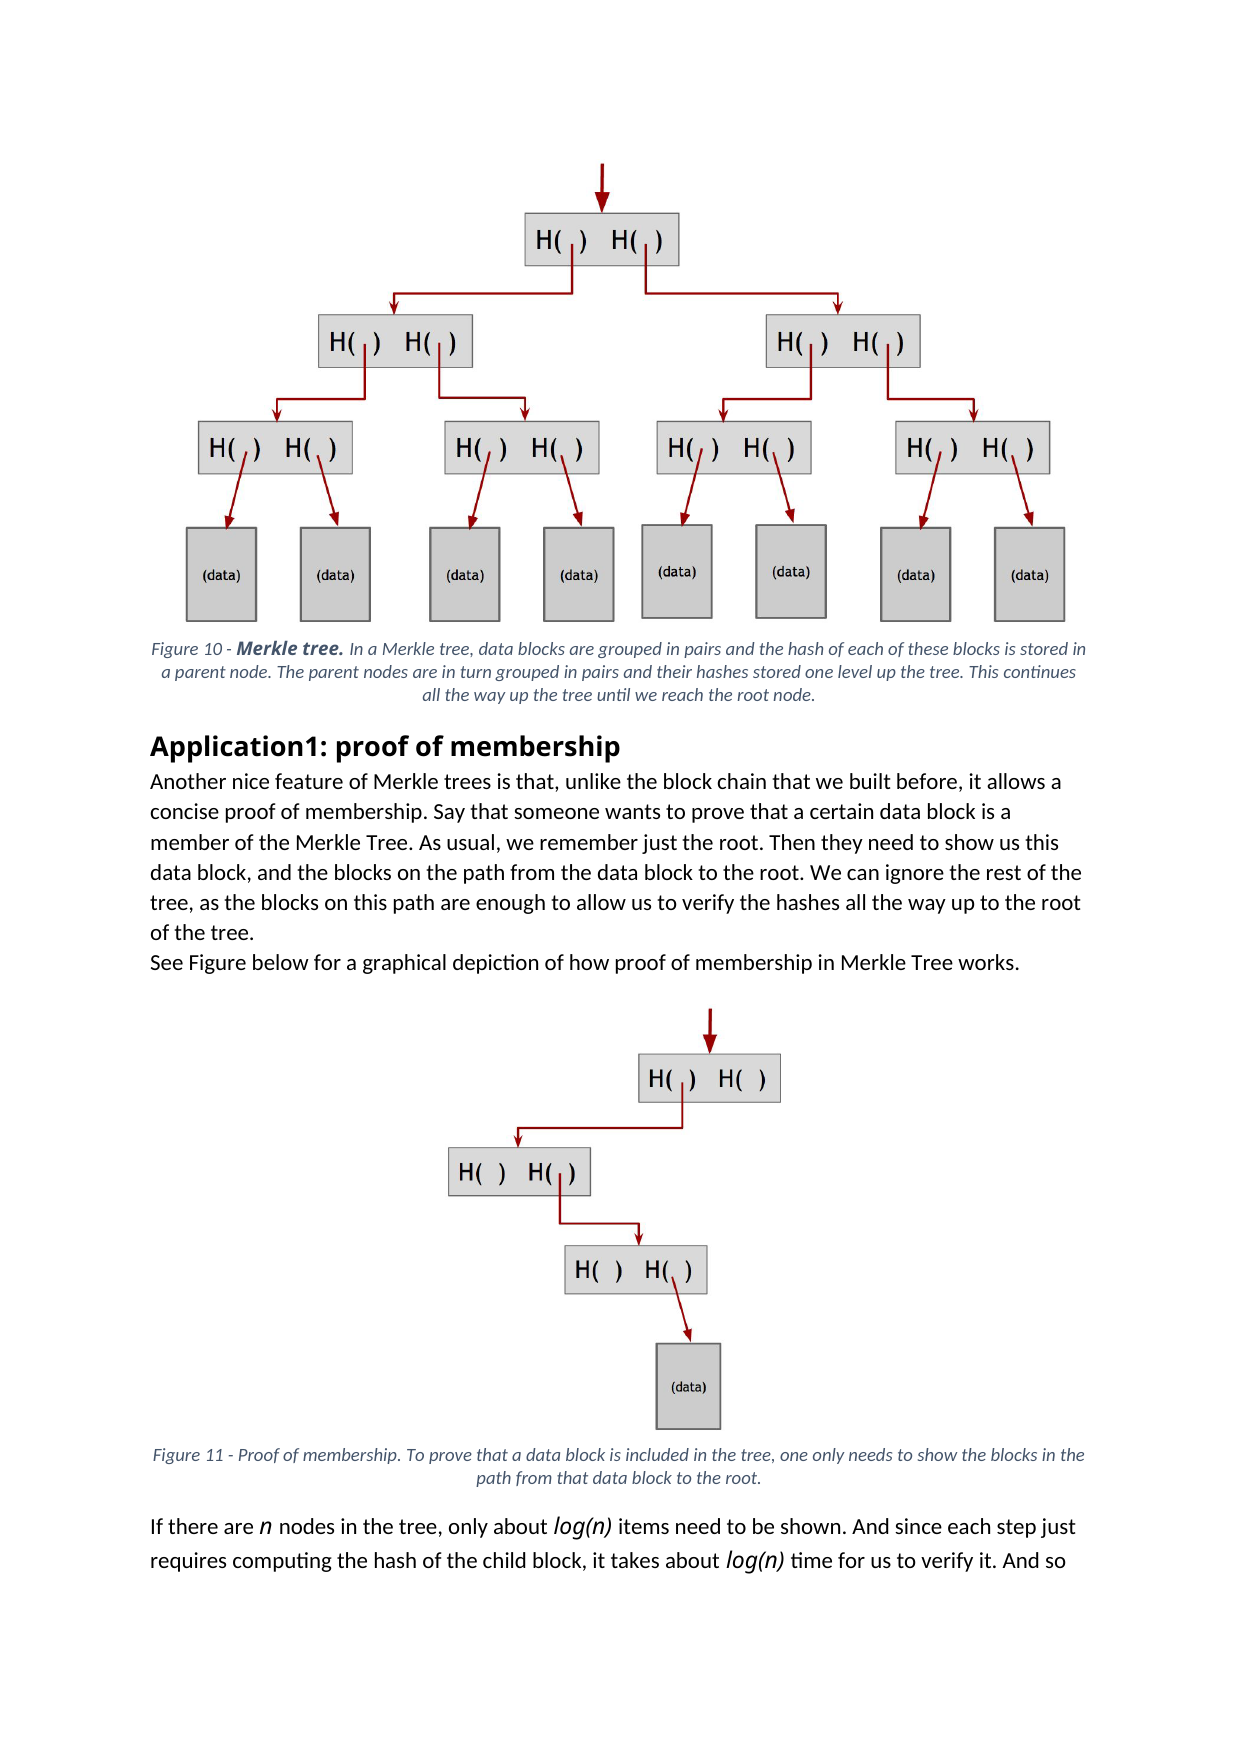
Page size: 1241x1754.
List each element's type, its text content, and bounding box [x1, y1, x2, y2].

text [150, 1510, 1090, 1575]
text Another nice feature of Merkle trees is that, unlike the block chain that we built before, it allows a concise proof of membership. Say that someone wants to prove that a certain data block is a member of the Merkle Tree. As usual, we remember just the root. Then they need to show us this data block, and the blocks on the path from the data block to the root. We can ignore the rest of the tree, as the blocks on this path are enough to allow us to verify the hashes all the way up to the root of the tree. [150, 767, 1090, 946]
text See Figure below for a graphical depiction of how proof of membership in Merkle Tree works. [150, 948, 1090, 976]
subtitle Application1: proof of membership [150, 727, 1090, 764]
text Figure 10 - Merkle tree. In a Merkle tree, data blocks are grouped in pairs and the hash of each of these blocks is stored in a parent node. The parent nodes are in turn grouped in pairs and their hashes stored one level up the tree. This continues all the way up the tree until we reach the root node. [150, 636, 1090, 707]
text Figure 11 - Proof of membership. To prove that a data block is included in the tree, one only needs to show the blocks in the path from that data block to the root. [150, 1443, 1090, 1489]
